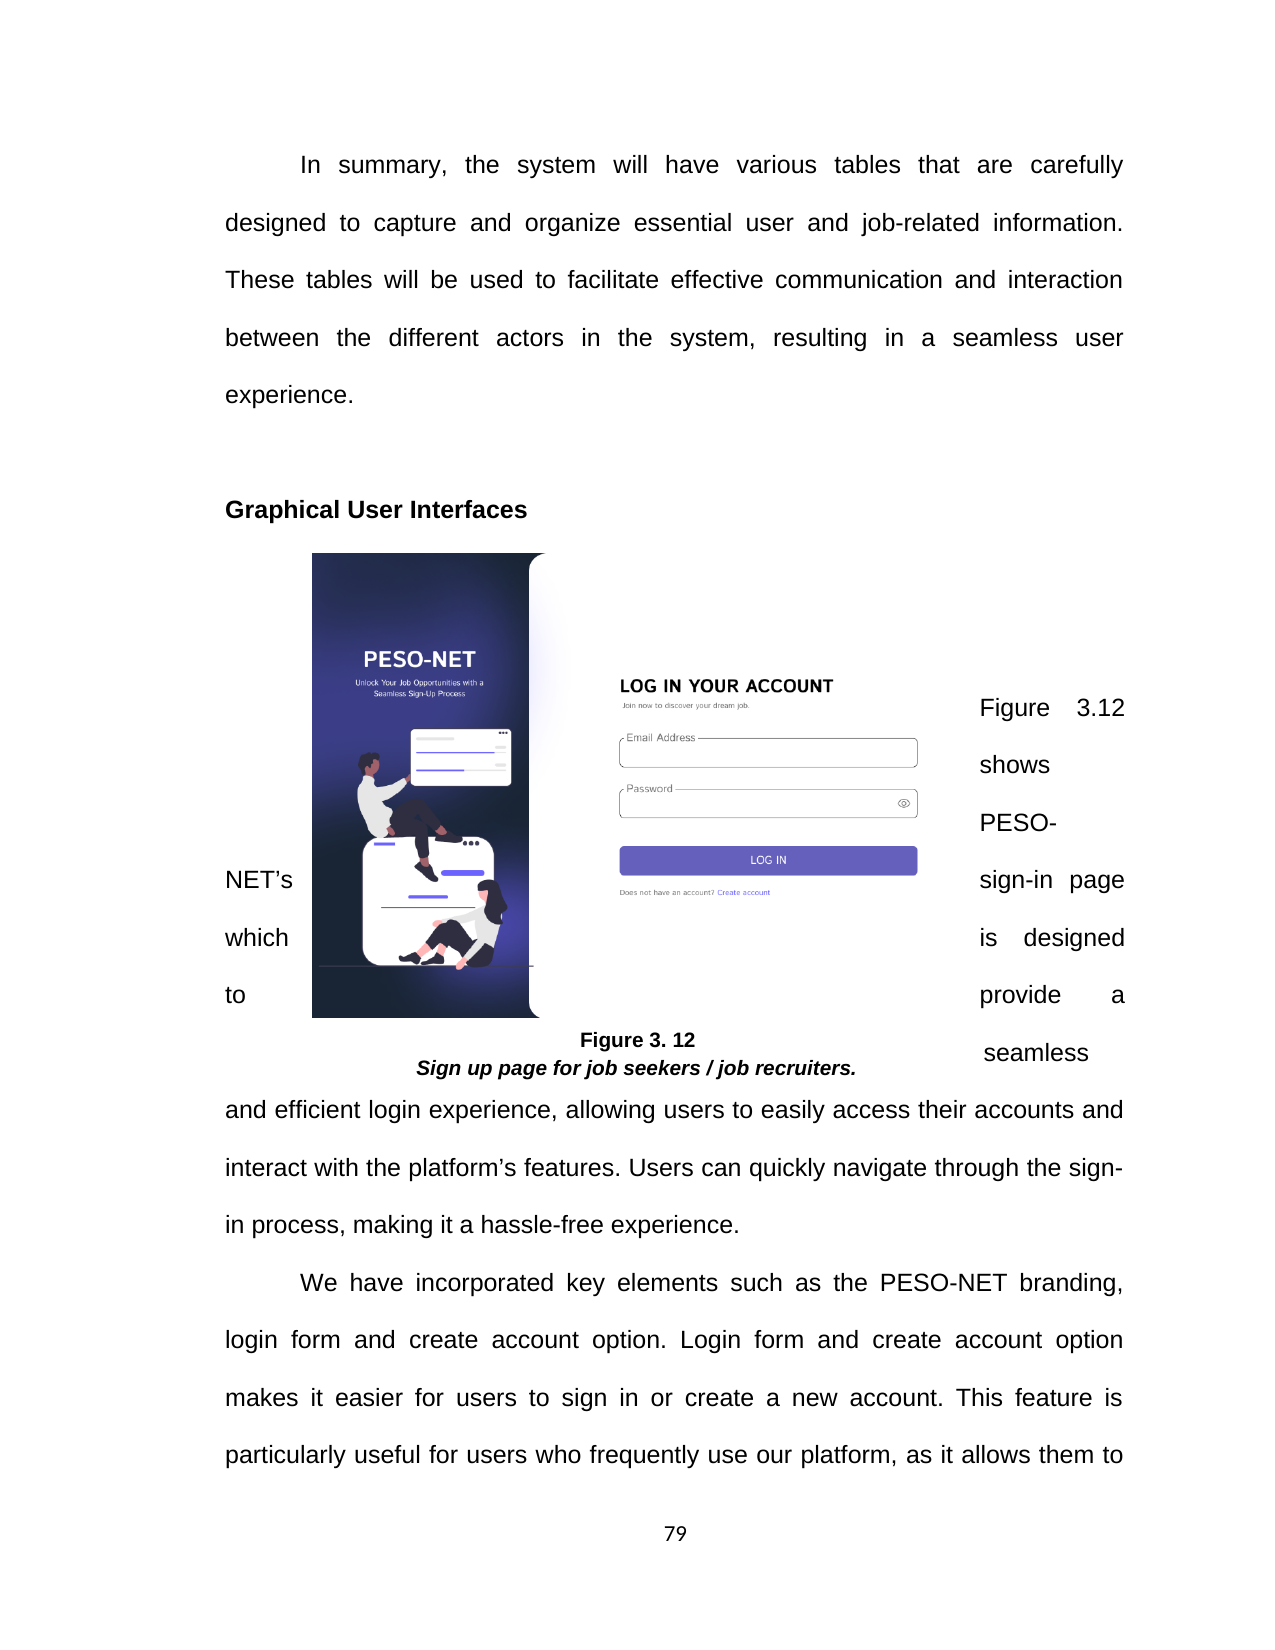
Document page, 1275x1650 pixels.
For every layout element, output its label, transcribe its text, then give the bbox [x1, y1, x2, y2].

text Figure 3.12 shows PESO-NET’s sign-in page which is designed to provide a seamless and efficient login experience, allowing users to easily access their accounts and interact with the platform’s features. Users can quickly navigate through the sign-in process, making it a hassle-free experience. [225, 692, 1125, 1239]
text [225, 1267, 1125, 1469]
picture [310, 553, 961, 1017]
text In summary, the system will have various tables that are carefully designed to capture and organize essential user and job-related information. These tables will be used to facilitate effective communication and interaction between the different actors in the system, resulting in a seamless user experience. [225, 150, 1125, 409]
text Graphical User Interfaces [225, 495, 1125, 524]
